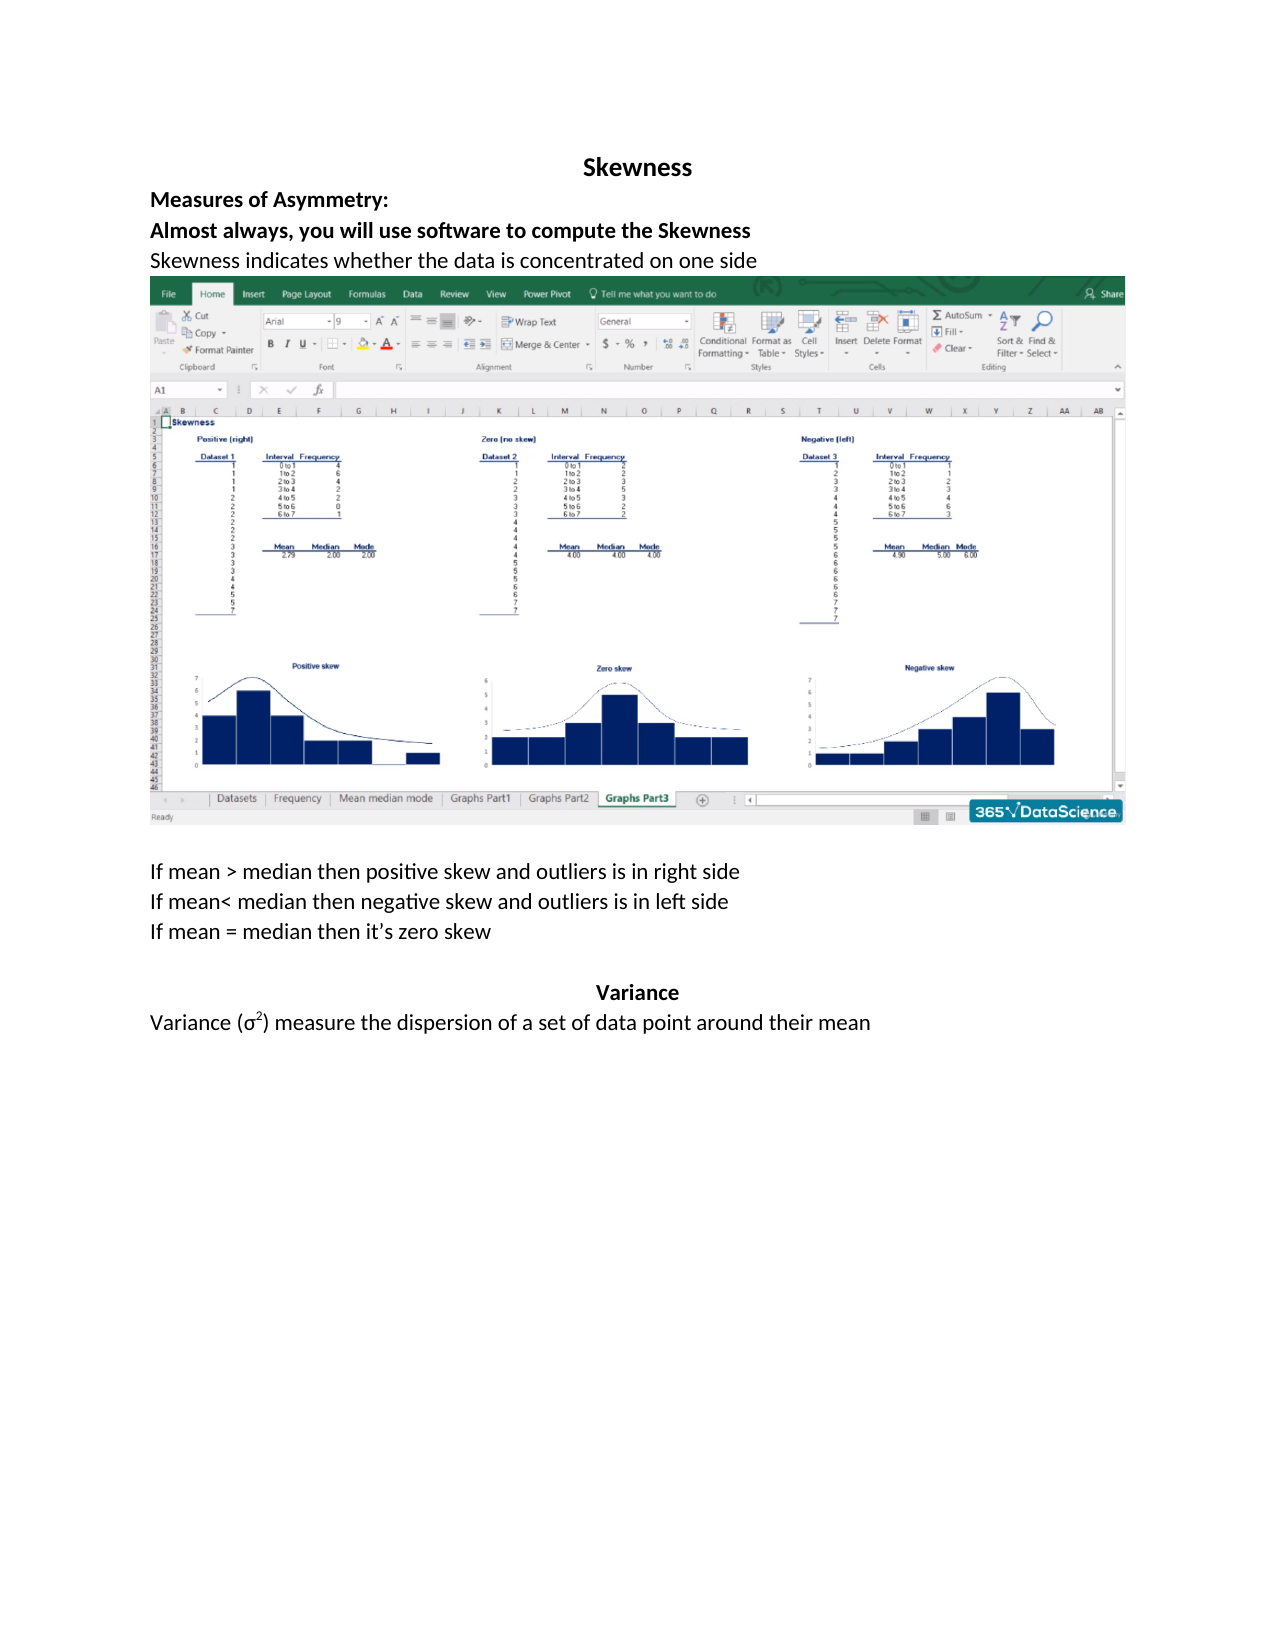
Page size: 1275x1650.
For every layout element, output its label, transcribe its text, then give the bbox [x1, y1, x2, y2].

text Skewness [150, 150, 1125, 183]
text Skewness indicates whether the data is concentrated on one side [150, 246, 1125, 274]
text Variance [150, 978, 1125, 1006]
text Variance (σ2) measure the dispersion of a set of data point around their mean [150, 1008, 1125, 1036]
text If mean< median then negative skew and outliers is in left side [150, 887, 1125, 915]
text Almost always, you will use software to compute the Skewness [150, 216, 1125, 244]
text Measures of Asymmetry: [150, 186, 1125, 214]
text If mean > median then positive skew and outliers is in right side [150, 857, 1125, 885]
picture [150, 276, 1125, 825]
text If mean = median then it’s zero skew [150, 917, 1125, 945]
